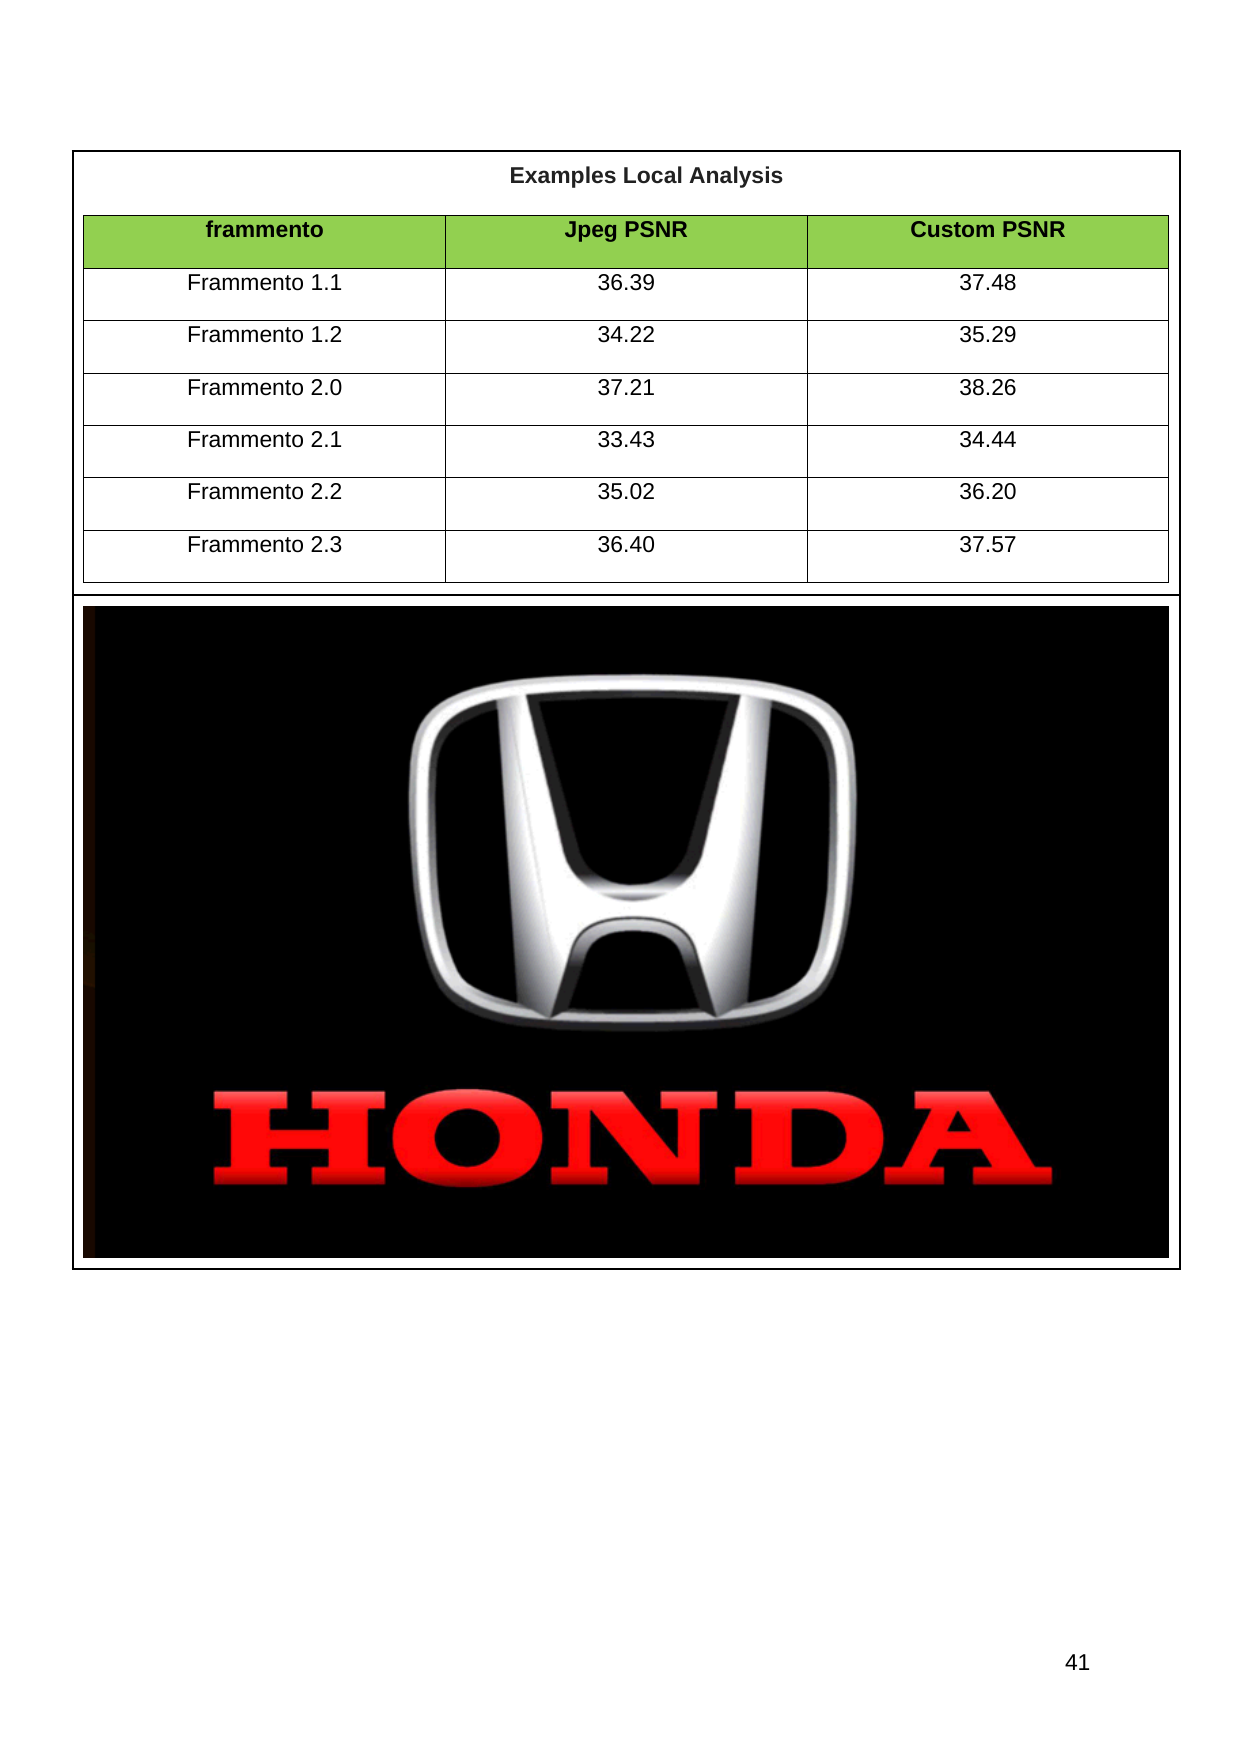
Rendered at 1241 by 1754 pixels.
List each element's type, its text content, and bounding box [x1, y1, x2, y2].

table_cell Examples Local Analysis [74, 152, 1179, 593]
table_cell [74, 596, 1179, 1268]
picture [83, 606, 1169, 1258]
